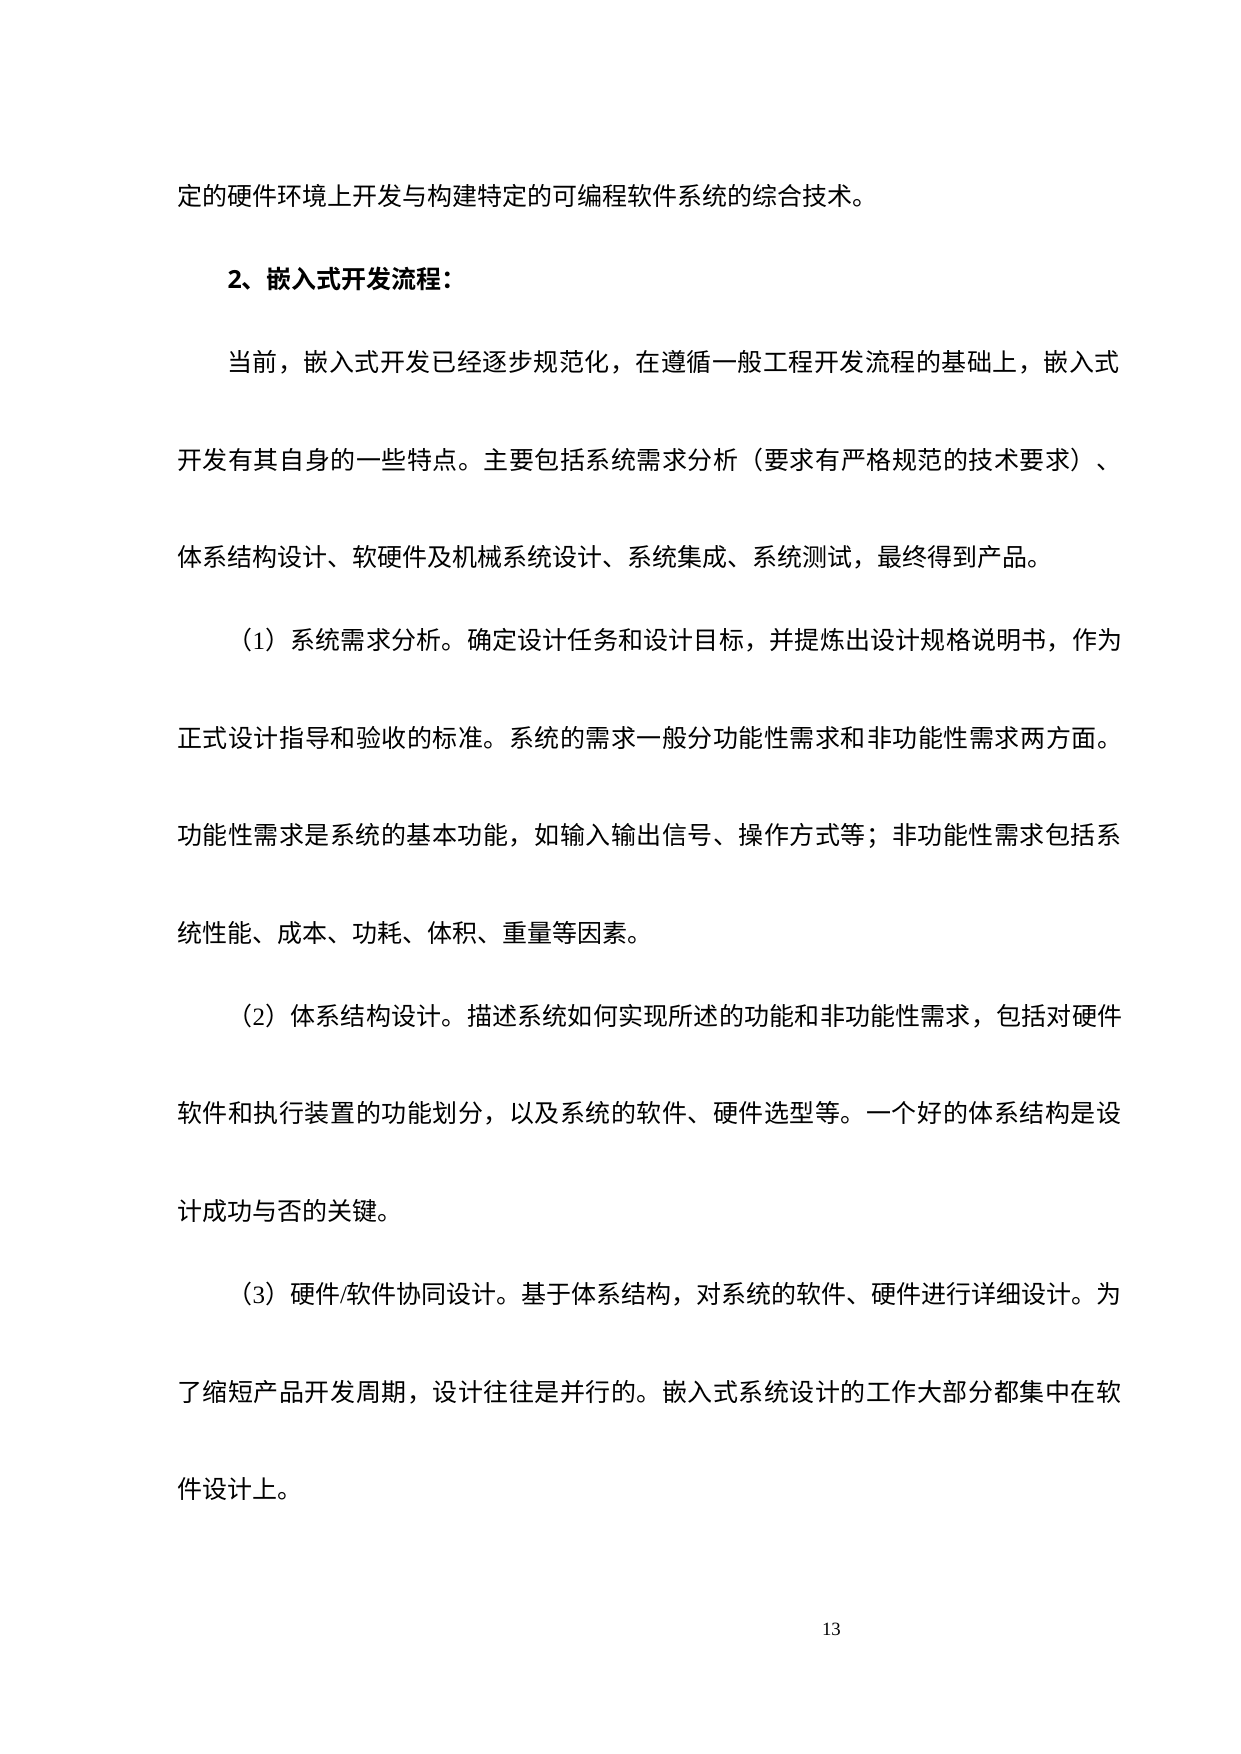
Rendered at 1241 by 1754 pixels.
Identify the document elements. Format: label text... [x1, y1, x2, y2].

text （3）硬件/软件协同设计。基于体系结构，对系统的软件、硬件进行详细设计。为了缩短产品开发周期，设计往往是并行的。嵌入式系统设计的工作大部分都集中在软件设计上。 [177, 1260, 1122, 1520]
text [177, 162, 1122, 227]
text 当前，嵌入式开发已经逐步规范化，在遵循一般工程开发流程的基础上，嵌入式开发有其自身的一些特点。主要包括系统需求分析（要求有严格规范的技术要求）、体系结构设计、软硬件及机械系统设计、系统集成、系统测试，最终得到产品。 [177, 328, 1122, 588]
text （2）体系结构设计。描述系统如何实现所述的功能和非功能性需求，包括对硬件、软件和执行装置的功能划分，以及系统的软件、硬件选型等。一个好的体系结构是设计成功与否的关键。 [177, 982, 1122, 1242]
text 2、嵌入式开发流程： [177, 245, 1122, 310]
text （1）系统需求分析。确定设计任务和设计目标，并提炼出设计规格说明书，作为正式设计指导和验收的标准。系统的需求一般分功能性需求和非功能性需求两方面。功能性需求是系统的基本功能，如输入输出信号、操作方式等；非功能性需求包括系统性能、成本、功耗、体积、重量等因素。 [177, 606, 1122, 964]
